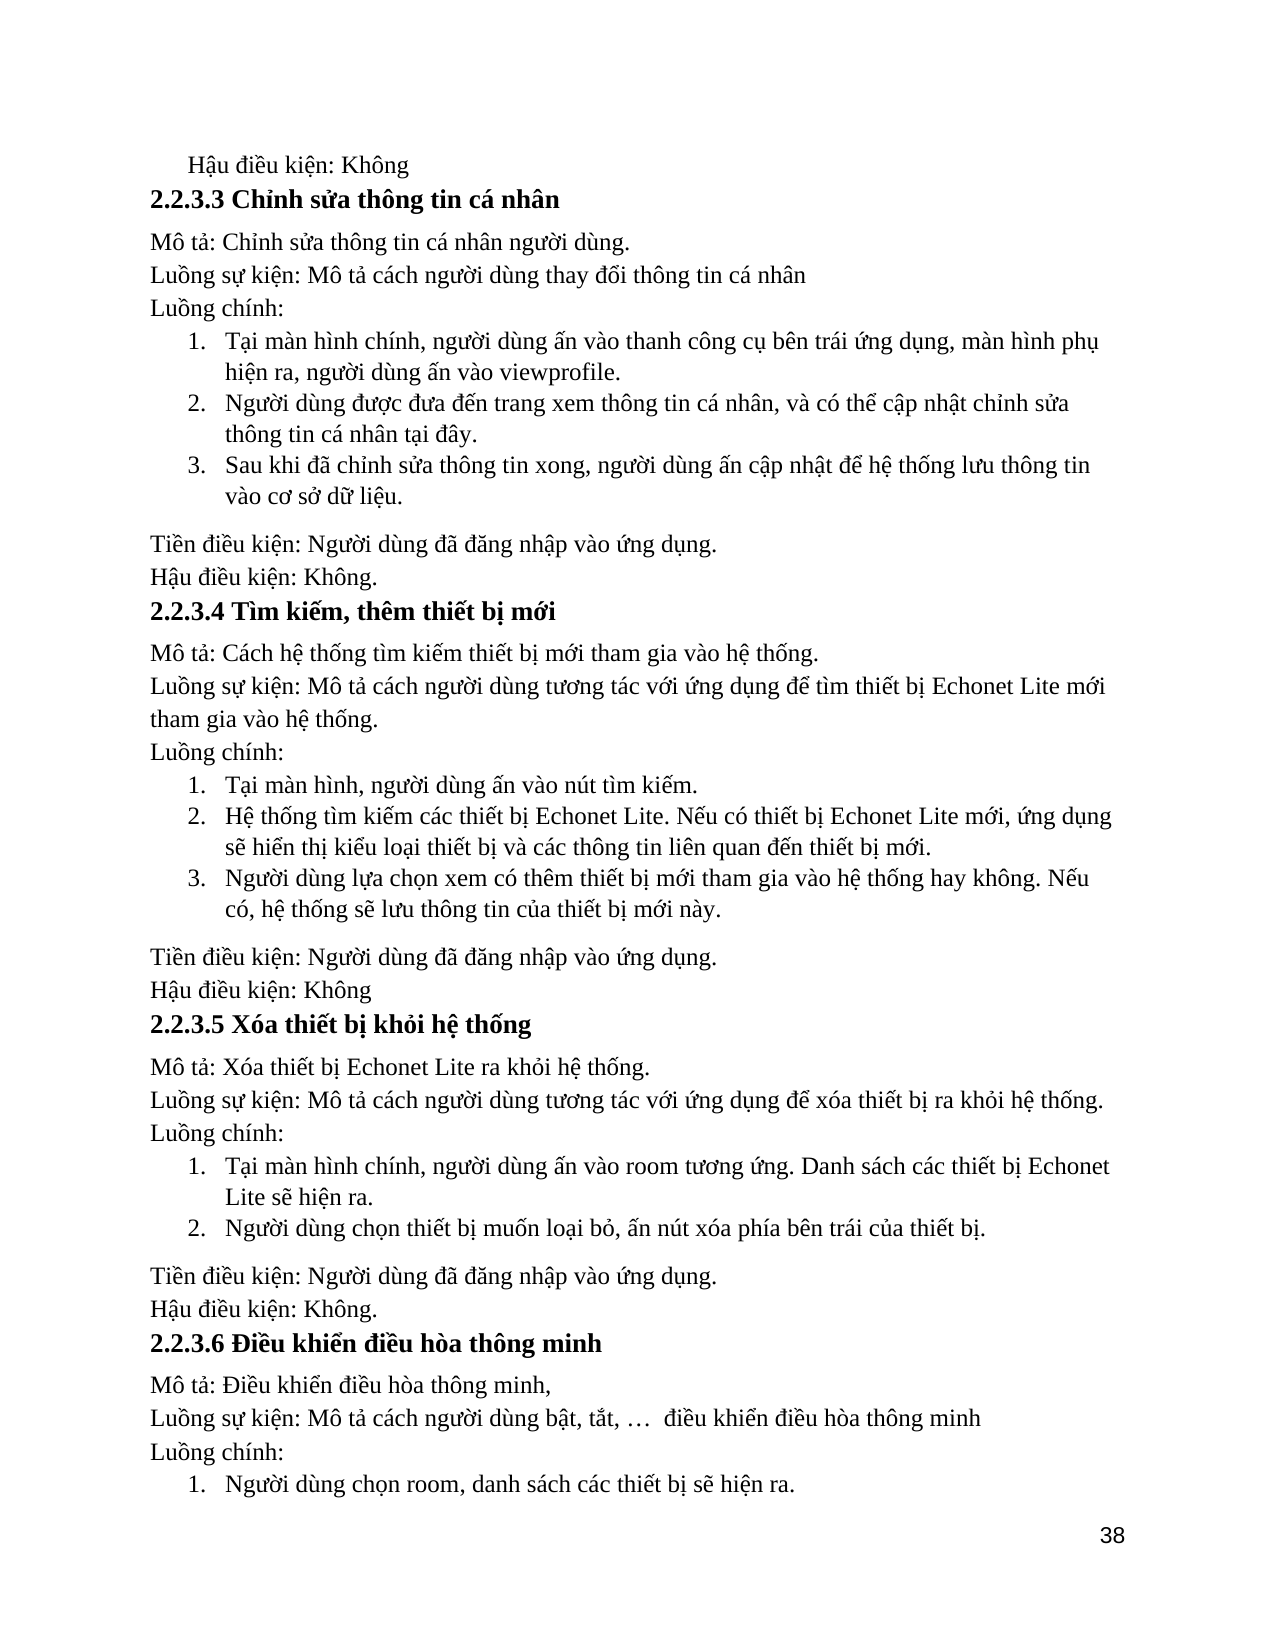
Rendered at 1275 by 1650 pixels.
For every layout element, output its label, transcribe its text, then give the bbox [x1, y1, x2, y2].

text Tiền điều kiện: Người dùng đã đăng nhập vào ứng dụng. [150, 529, 1125, 557]
list Tại màn hình chính, người dùng ấn vào room tương ứng. Danh sách các thiết bị Echonet Lite sẽ hiện ra. [187, 1151, 1125, 1211]
list Tại màn hình, người dùng ấn vào nút tìm kiếm. [187, 770, 1125, 799]
text Hậu điều kiện: Không [187, 150, 1125, 179]
list Người dùng chọn room, danh sách các thiết bị sẽ hiện ra. [187, 1469, 1125, 1498]
list Người dùng lựa chọn xem có thêm thiết bị mới tham gia vào hệ thống hay không. Nếu có, hệ thống sẽ lưu thông tin của thiết bị mới này. [187, 863, 1125, 923]
text Luồng chính: [150, 293, 1125, 321]
text Hậu điều kiện: Không. [150, 1294, 1125, 1323]
subtitle 2.2.3.3 Chỉnh sửa thông tin cá nhân [150, 183, 1125, 214]
text Luồng sự kiện: Mô tả cách người dùng tương tác với ứng dụng để tìm thiết bị Echonet Lite mới tham gia vào hệ thống. [150, 671, 1125, 733]
subtitle 2.2.3.4 Tìm kiếm, thêm thiết bị mới [150, 595, 1125, 626]
text Luồng sự kiện: Mô tả cách người dùng bật, tắt, … điều khiển điều hòa thông minh [150, 1403, 1125, 1432]
text Luồng chính: [150, 1437, 1125, 1465]
text Luồng sự kiện: Mô tả cách người dùng thay đổi thông tin cá nhân [150, 260, 1125, 288]
text Luồng sự kiện: Mô tả cách người dùng tương tác với ứng dụng để xóa thiết bị ra khỏi hệ thống. [150, 1085, 1125, 1114]
text Hậu điều kiện: Không. [150, 562, 1125, 590]
list Tại màn hình chính, người dùng ấn vào thanh công cụ bên trái ứng dụng, màn hình phụ hiện ra, người dùng ấn vào viewprofile. [187, 326, 1125, 386]
text Tiền điều kiện: Người dùng đã đăng nhập vào ứng dụng. [150, 1261, 1125, 1289]
list Người dùng được đưa đến trang xem thông tin cá nhân, và có thể cập nhật chỉnh sửa thông tin cá nhân tại đây. [187, 388, 1125, 448]
text Hậu điều kiện: Không [150, 975, 1125, 1004]
list Hệ thống tìm kiếm các thiết bị Echonet Lite. Nếu có thiết bị Echonet Lite mới, ứng dụng sẽ hiển thị kiểu loại thiết bị và các thông tin liên quan đến thiết bị mới. [187, 801, 1125, 861]
text Mô tả: Cách hệ thống tìm kiếm thiết bị mới tham gia vào hệ thống. [150, 638, 1125, 667]
text Mô tả: Xóa thiết bị Echonet Lite ra khỏi hệ thống. [150, 1052, 1125, 1081]
subtitle 2.2.3.6 Điều khiển điều hòa thông minh [150, 1327, 1125, 1358]
text Luồng chính: [150, 1118, 1125, 1147]
subtitle 2.2.3.5 Xóa thiết bị khỏi hệ thống [150, 1008, 1125, 1039]
text Mô tả: Điều khiển điều hòa thông minh, [150, 1371, 1125, 1399]
list Sau khi đã chỉnh sửa thông tin xong, người dùng ấn cập nhật để hệ thống lưu thông tin vào cơ sở dữ liệu. [187, 450, 1125, 510]
text Luồng chính: [150, 737, 1125, 766]
text Mô tả: Chỉnh sửa thông tin cá nhân người dùng. [150, 227, 1125, 255]
text Tiền điều kiện: Người dùng đã đăng nhập vào ứng dụng. [150, 942, 1125, 971]
list Người dùng chọn thiết bị muốn loại bỏ, ấn nút xóa phía bên trái của thiết bị. [187, 1213, 1125, 1242]
